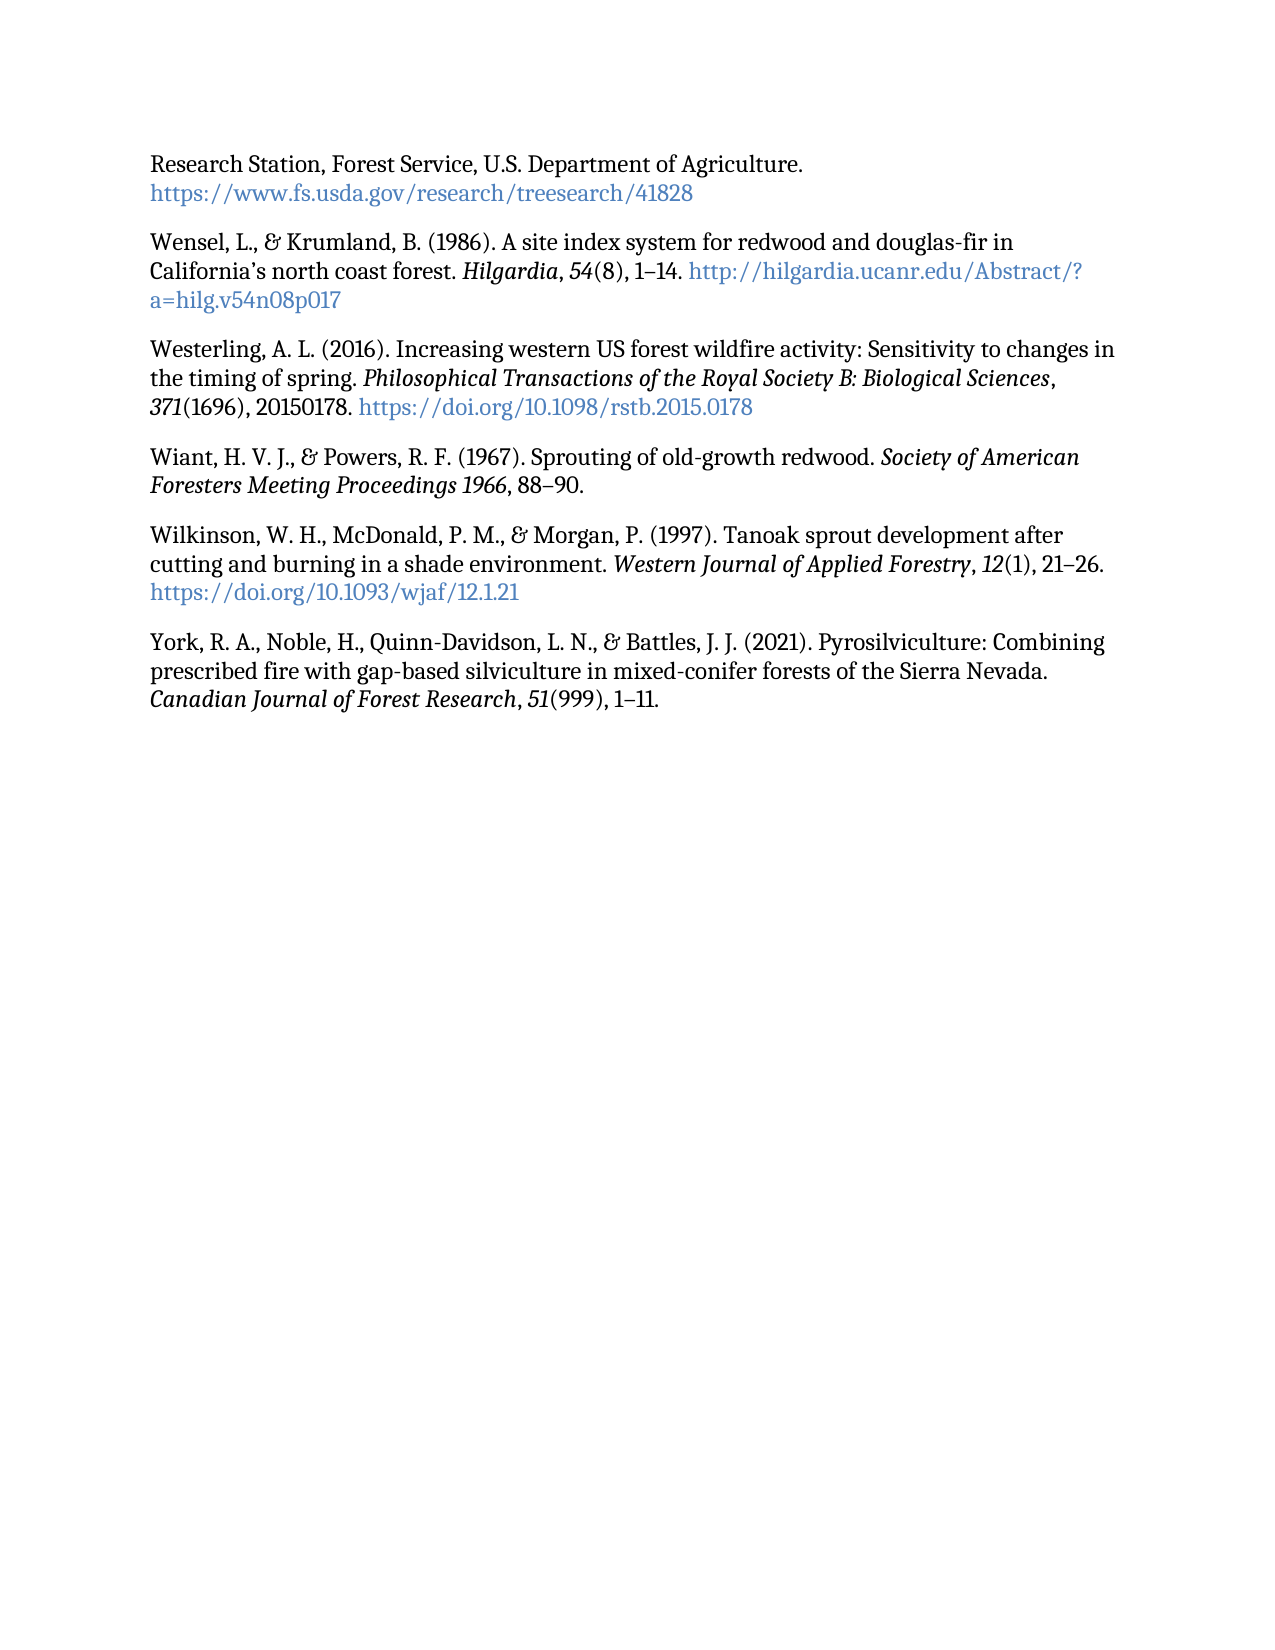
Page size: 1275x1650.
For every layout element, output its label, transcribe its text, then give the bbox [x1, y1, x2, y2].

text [150, 150, 1125, 207]
text Wensel, L., & Krumland, B. (1986). A site index system for redwood and douglas-fir in California’s north coast forest. Hilgardia, 54(8), 1–14. http://hilgardia.ucanr.edu/Abstract/?a=hilg.v54n08p017 [150, 228, 1125, 314]
text Wilkinson, W. H., McDonald, P. M., & Morgan, P. (1997). Tanoak sprout development after cutting and burning in a shade environment. Western Journal of Applied Forestry, 12(1), 21–26. https://doi.org/10.1093/wjaf/12.1.21 [150, 521, 1125, 607]
text Westerling, A. L. (2016). Increasing western US forest wildfire activity: Sensitivity to changes in the timing of spring. Philosophical Transactions of the Royal Society B: Biological Sciences, 371(1696), 20150178. https://doi.org/10.1098/rstb.2015.0178 [150, 335, 1125, 422]
text Wiant, H. V. J., & Powers, R. F. (1967). Sprouting of old-growth redwood. Society of American Foresters Meeting Proceedings 1966, 88–90. [150, 442, 1125, 500]
text York, R. A., Noble, H., Quinn-Davidson, L. N., & Battles, J. J. (2021). Pyrosilviculture: Combining prescribed fire with gap-based silviculture in mixed-conifer forests of the Sierra Nevada. Canadian Journal of Forest Research, 51(999), 1–11. [150, 628, 1125, 714]
